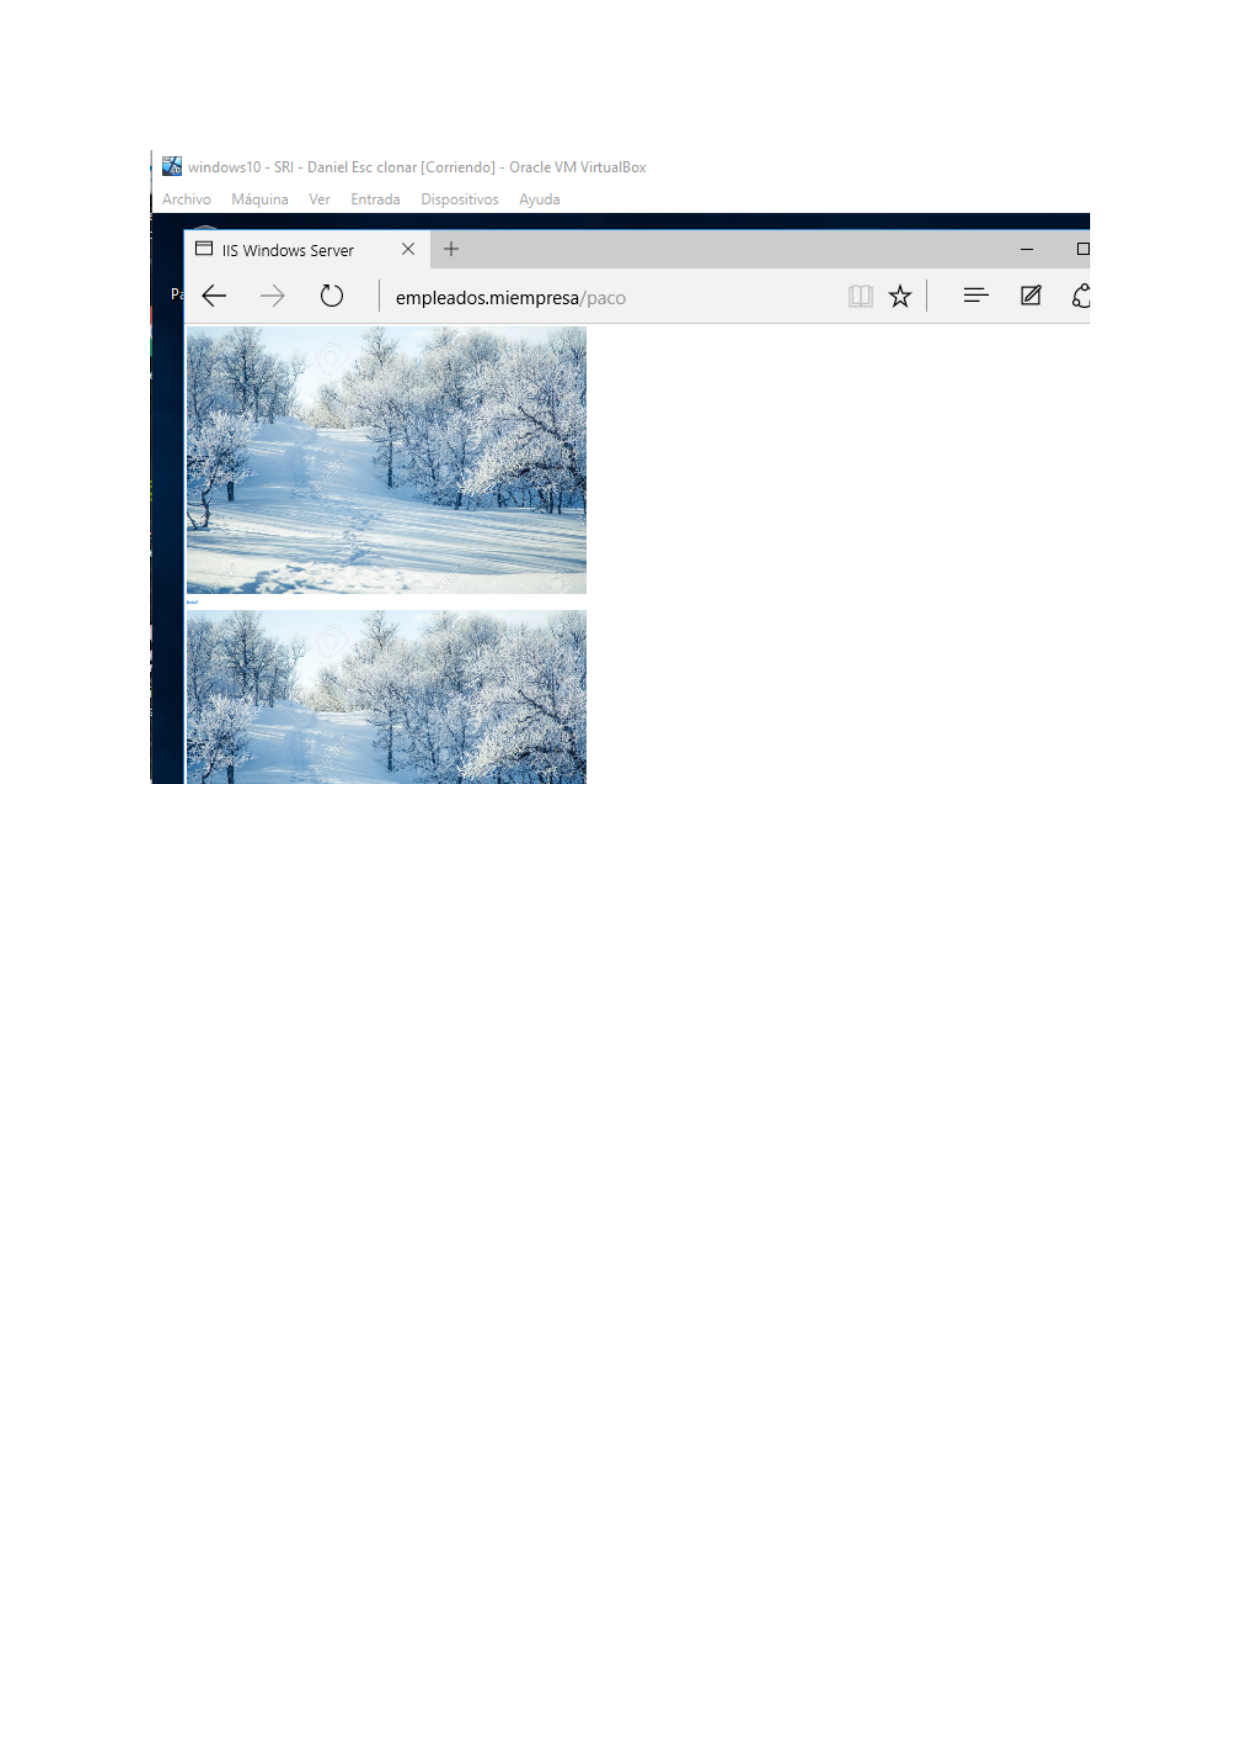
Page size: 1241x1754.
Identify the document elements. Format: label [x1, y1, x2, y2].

picture [150, 150, 1091, 784]
